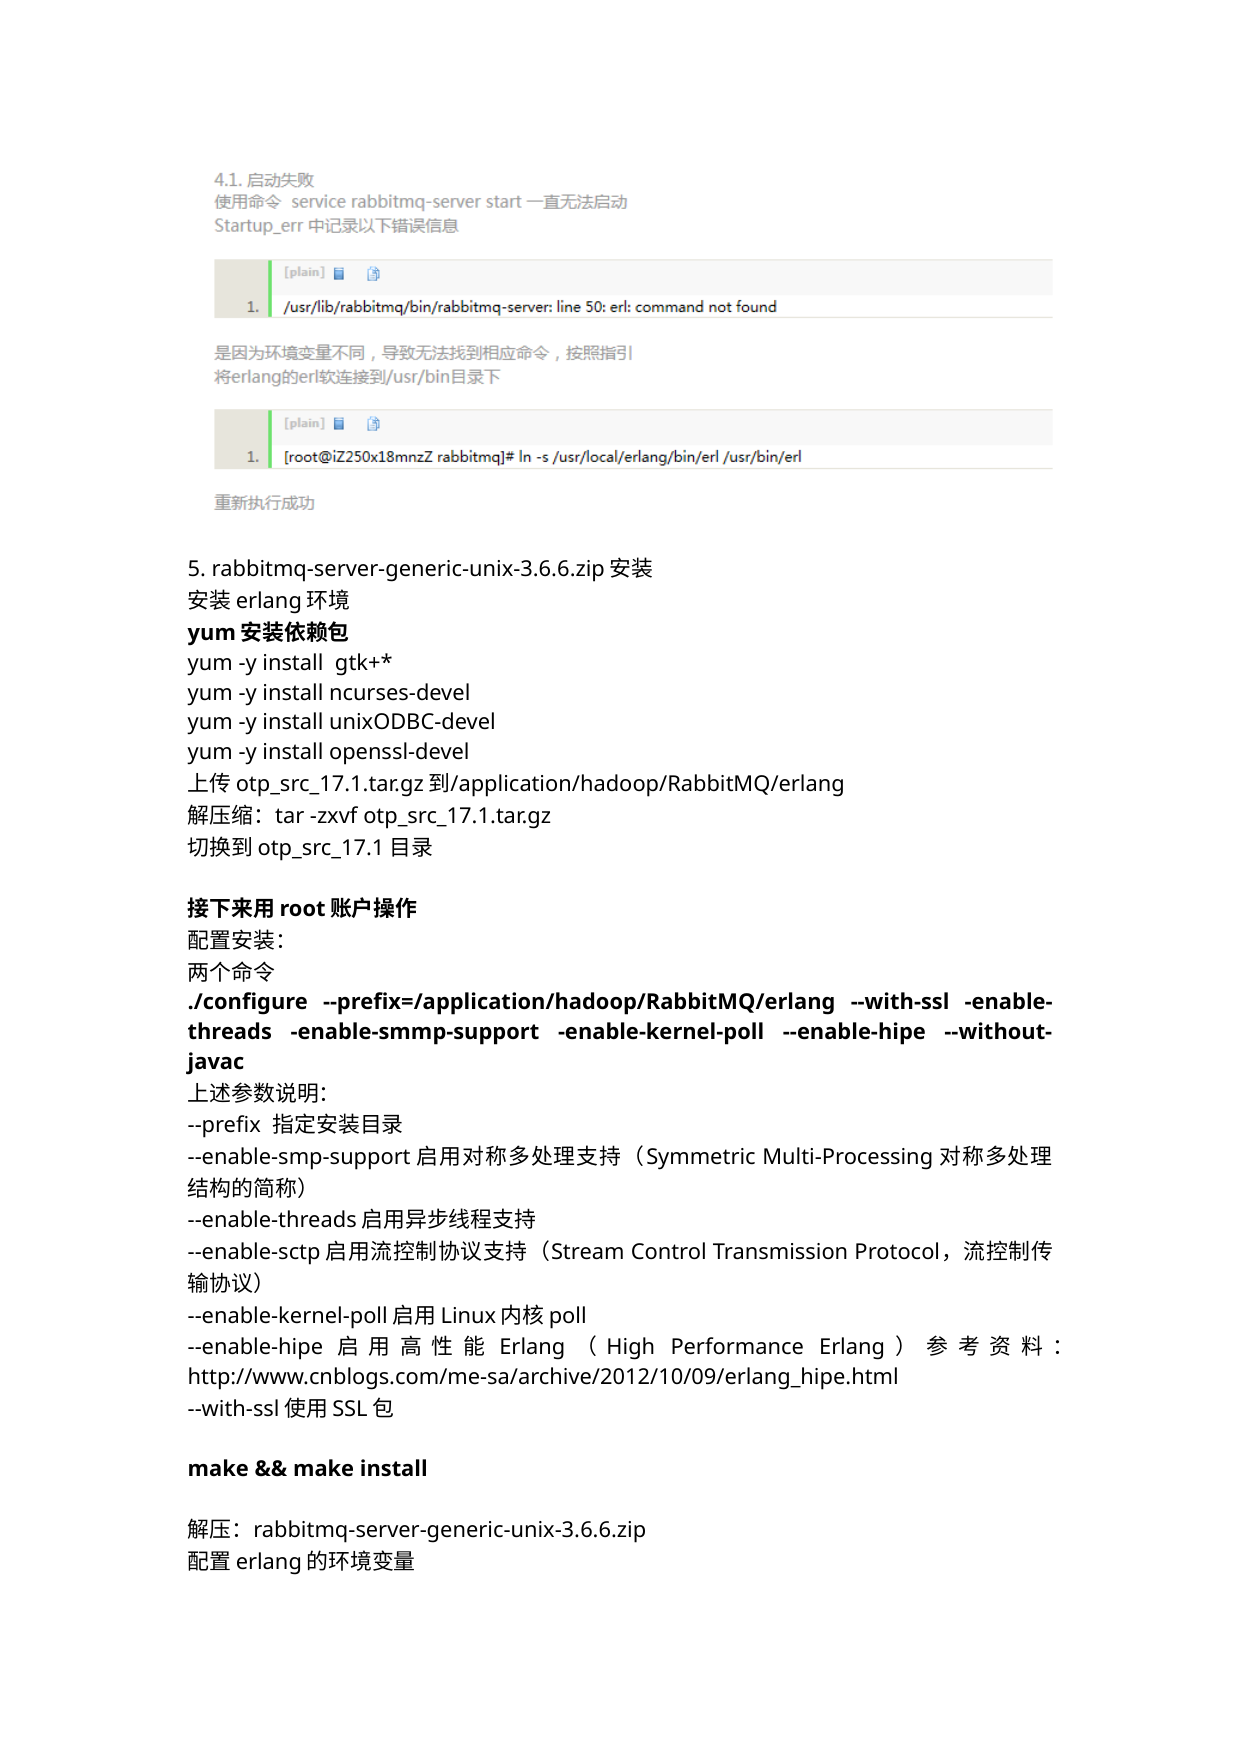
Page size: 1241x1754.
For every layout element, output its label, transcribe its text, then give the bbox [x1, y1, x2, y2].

text make && make install [187, 1452, 1053, 1482]
text 解压缩：tar -zxvf otp_src_17.1.tar.gz [187, 798, 1053, 829]
text --enable-hipe启用高性能Erlang（High Performance Erlang）参考资料：http://www.cnblogs.com/me-sa/archive/2012/10/09/erlang_hipe.html [187, 1329, 1053, 1391]
text 配置安装： [187, 923, 1053, 954]
text 切换到otp_src_17.1目录 [187, 829, 1053, 861]
text 安装erlang环境 [187, 583, 1053, 615]
text --enable-sctp启用流控制协议支持（Stream Control Transmission Protocol，流控制传输协议） [187, 1234, 1053, 1298]
picture [187, 162, 1053, 522]
text --enable-kernel-poll启用Linux内核poll [187, 1298, 1053, 1329]
text yum -y install unixODBC-devel [187, 706, 1053, 736]
text 解压：rabbitmq-server-generic-unix-3.6.6.zip [187, 1512, 1053, 1544]
text ./configure --prefix=/application/hadoop/RabbitMQ/erlang --with-ssl -enable-threads -enable-smmp-support -enable-kernel-poll --enable-hipe --without-javac [187, 986, 1053, 1076]
text --prefix 指定安装目录 [187, 1107, 1053, 1139]
text yum -y install openssl-devel [187, 736, 1053, 766]
text 两个命令 [187, 954, 1053, 986]
text --enable-threads启用异步线程支持 [187, 1202, 1053, 1234]
text 配置erlang的环境变量 [187, 1544, 1053, 1576]
text 5. rabbitmq-server-generic-unix-3.6.6.zip安装 [187, 551, 1053, 583]
text yum -y install ncurses-devel [187, 677, 1053, 706]
text yum安装依赖包 [187, 615, 1053, 647]
text 上述参数说明： [187, 1076, 1053, 1107]
text yum -y install gtk+* [187, 647, 1053, 677]
text 接下来用root账户操作 [187, 891, 1053, 923]
text 上传otp_src_17.1.tar.gz到/application/hadoop/RabbitMQ/erlang [187, 766, 1053, 798]
text --with-ssl使用SSL包 [187, 1391, 1053, 1423]
text --enable-smp-support启用对称多处理支持（Symmetric Multi-Processing对称多处理结构的简称） [187, 1139, 1053, 1202]
